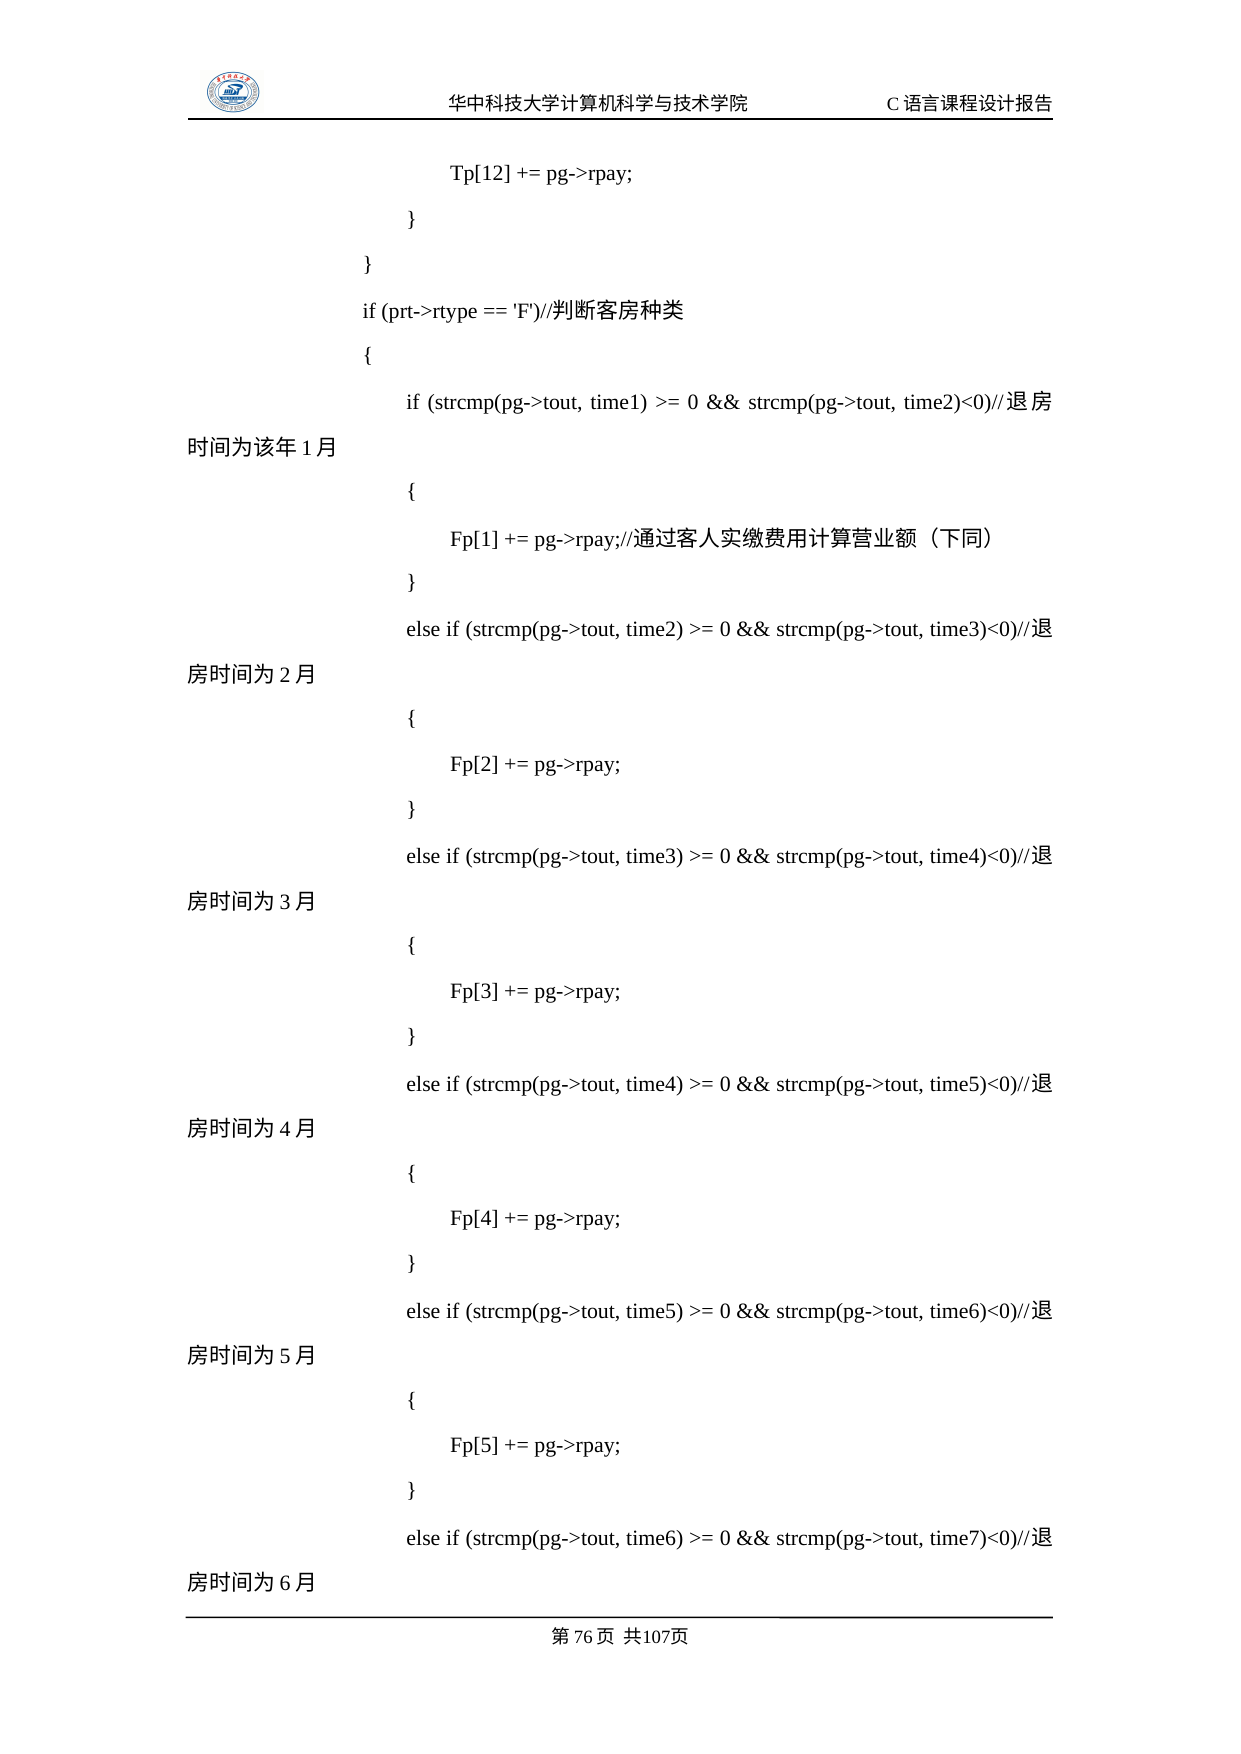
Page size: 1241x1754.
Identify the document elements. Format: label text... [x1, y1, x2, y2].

text { [187, 332, 1053, 377]
text { [187, 1377, 1053, 1422]
text else if (strcmp(pg->tout, time4) >= 0 && strcmp(pg->tout, time5)<0)//退房时间为4月 [187, 1059, 1053, 1149]
text else if (strcmp(pg->tout, time2) >= 0 && strcmp(pg->tout, time3)<0)//退房时间为2月 [187, 604, 1053, 695]
text } [187, 241, 1053, 287]
text Fp[3] += pg->rpay; [187, 968, 1053, 1013]
text if (strcmp(pg->tout, time1) >= 0 && strcmp(pg->tout, time2)<0)//退房时间为该年1月 [187, 377, 1053, 468]
text } [187, 559, 1053, 604]
picture [200, 70, 264, 113]
text { [187, 695, 1053, 741]
text } [187, 1013, 1053, 1059]
text } [187, 1467, 1053, 1513]
text } [187, 1240, 1053, 1286]
text Fp[5] += pg->rpay; [187, 1422, 1053, 1467]
text { [187, 468, 1053, 514]
text else if (strcmp(pg->tout, time6) >= 0 && strcmp(pg->tout, time7)<0)//退房时间为6月 [187, 1513, 1053, 1604]
text Fp[1] += pg->rpay;//通过客人实缴费用计算营业额（下同） [187, 514, 1053, 559]
text else if (strcmp(pg->tout, time5) >= 0 && strcmp(pg->tout, time6)<0)//退房时间为5月 [187, 1286, 1053, 1377]
text else if (strcmp(pg->tout, time3) >= 0 && strcmp(pg->tout, time4)<0)//退房时间为3月 [187, 832, 1053, 922]
text } [187, 786, 1053, 832]
text Fp[2] += pg->rpay; [187, 741, 1053, 786]
text if (prt->rtype == 'F')//判断客房种类 [187, 287, 1053, 332]
text Fp[4] += pg->rpay; [187, 1195, 1053, 1240]
text { [187, 1149, 1053, 1195]
text } [187, 196, 1053, 241]
text { [187, 922, 1053, 968]
text Tp[12] += pg->rpay; [187, 150, 1053, 196]
